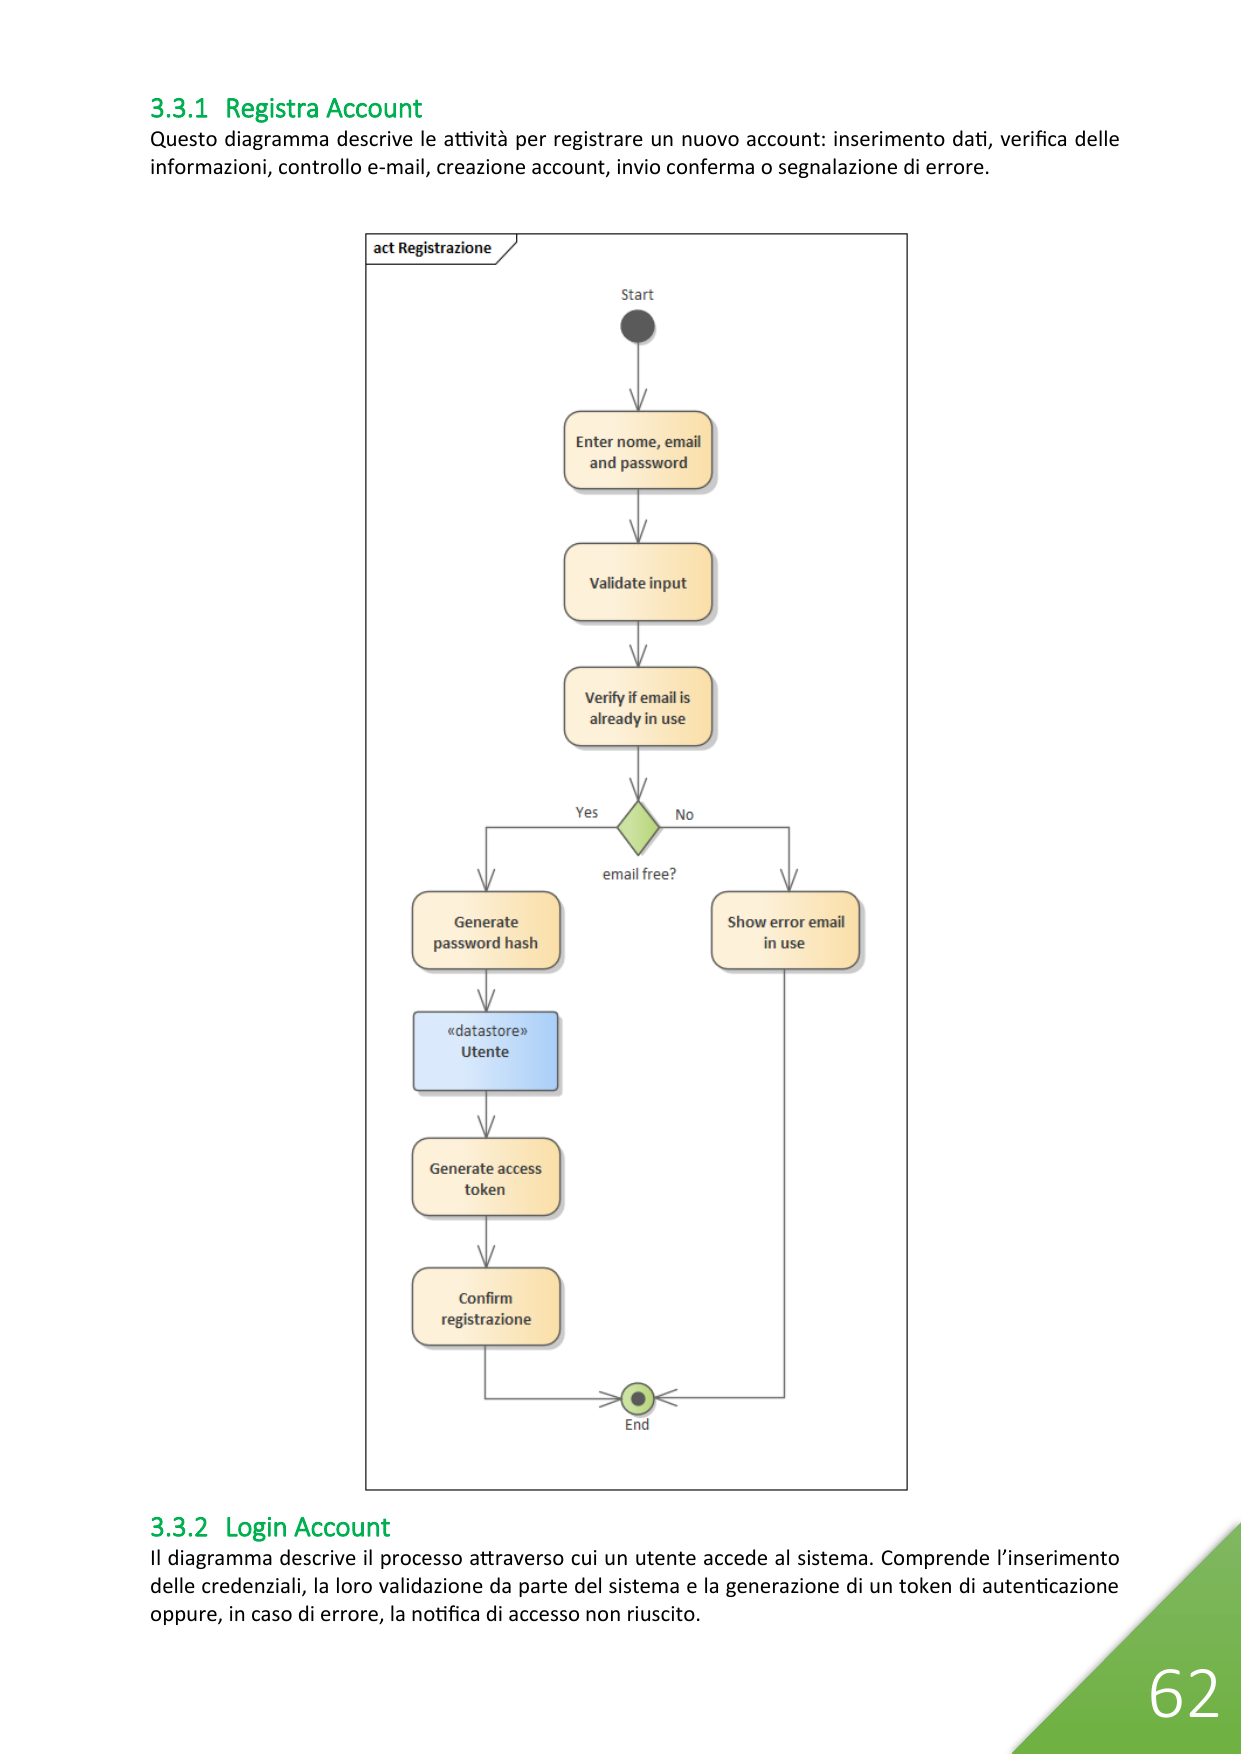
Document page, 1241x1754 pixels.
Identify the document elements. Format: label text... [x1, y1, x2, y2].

subtitle Registra Account [150, 89, 1122, 124]
text Il diagramma descrive il processo attraverso cui un utente accede al sistema. Comprende l’inserimento delle credenziali, la loro validazione da parte del sistema e la generazione di un token di autenticazione oppure, in caso di errore, la notifica di accesso non riuscito. [150, 1543, 1122, 1627]
subtitle Login Account [150, 1508, 1122, 1543]
picture [356, 225, 916, 1500]
text Questo diagramma descrive le attività per registrare un nuovo account: inserimento dati, verifica delle informazioni, controllo e-mail, creazione account, invio conferma o segnalazione di errore. [150, 124, 1122, 180]
